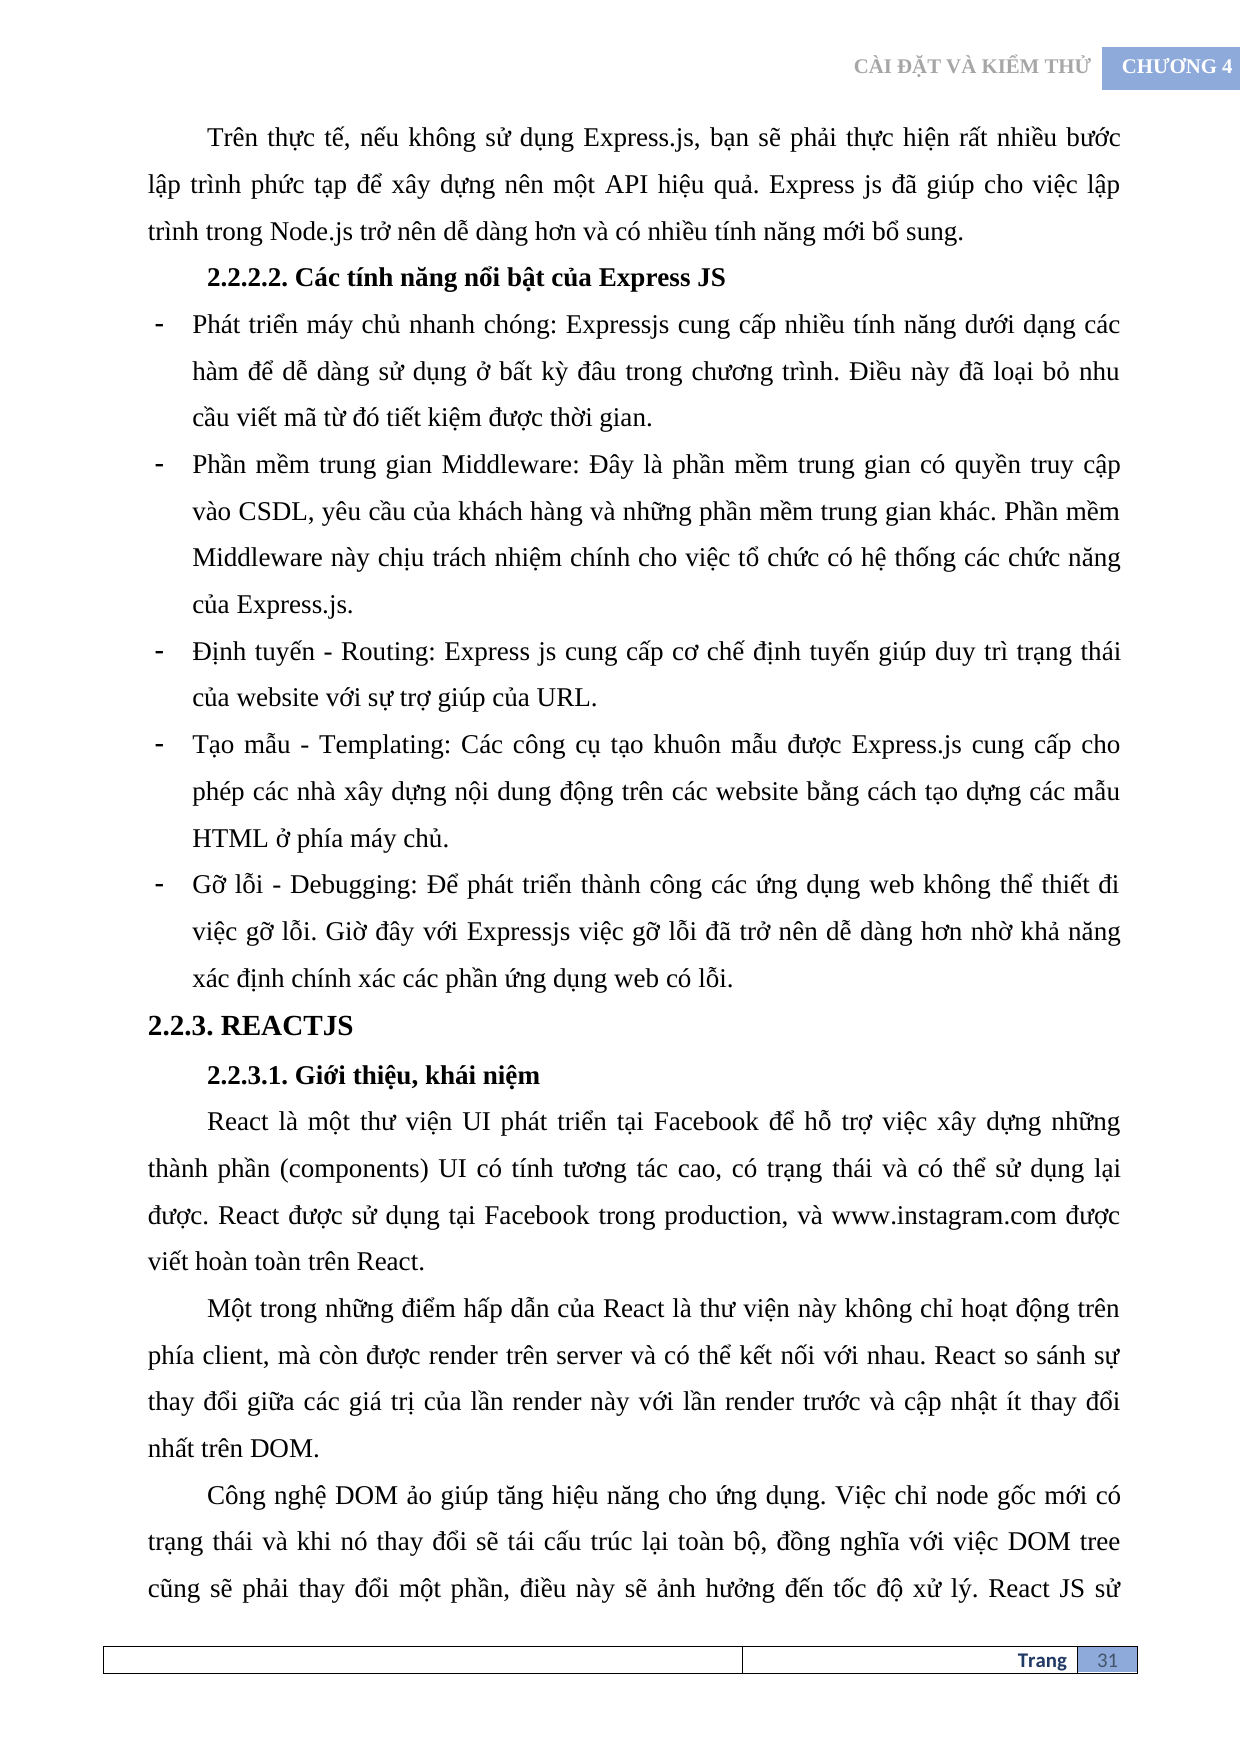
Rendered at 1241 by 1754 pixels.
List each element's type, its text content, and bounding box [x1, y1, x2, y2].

list React là một thư viện UI phát triển tại Facebook để hỗ trợ việc xây dựng những thành phần (components) UI có tính tương tác cao, có trạng thái và có thể sử dụng lại được. React được sử dụng tại Facebook trong production, và www.instagram.com được viết hoàn toàn trên React. [148, 1105, 1122, 1277]
list Gỡ lỗi - Debugging: Để phát triển thành công các ứng dụng web không thể thiết đi việc gỡ lỗi. Giờ đây với Expressjs việc gỡ lỗi đã trở nên dễ dàng hơn nhờ khả năng xác định chính xác các phần ứng dụng web có lỗi. [154, 868, 1122, 993]
list Một trong những điểm hấp dẫn của React là thư viện này không chỉ hoạt động trên phía client, mà còn được render trên server và có thể kết nối với nhau. React so sánh sự thay đổi giữa các giá trị của lần render này với lần render trước và cập nhật ít thay đổi nhất trên DOM. [148, 1292, 1122, 1463]
list 2.2.3. REACTJS [148, 1008, 1122, 1042]
list Phát triển máy chủ nhanh chóng: Expressjs cung cấp nhiều tính năng dưới dạng các hàm để dễ dàng sử dụng ở bất kỳ đâu trong chương trình. Điều này đã loại bỏ nhu cầu viết mã từ đó tiết kiệm được thời gian. [154, 308, 1122, 432]
list 2.2.2.2. Các tính năng nổi bật của Express JS [207, 261, 1122, 292]
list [148, 1479, 1122, 1603]
list Định tuyến - Routing: Express js cung cấp cơ chế định tuyến giúp duy trì trạng thái của website với sự trợ giúp của URL. [154, 635, 1122, 713]
list Tạo mẫu - Templating: Các công cụ tạo khuôn mẫu được Express.js cung cấp cho phép các nhà xây dựng nội dung động trên các website bằng cách tạo dựng các mẫu HTML ở phía máy chủ. [154, 728, 1122, 853]
list 2.2.3.1. Giới thiệu, khái niệm [207, 1059, 1122, 1090]
list Trên thực tế, nếu không sử dụng Express.js, bạn sẽ phải thực hiện rất nhiều bước lập trình phức tạp để xây dựng nên một API hiệu quả. Express js đã giúp cho việc lập trình trong Node.js trở nên dễ dàng hơn và có nhiều tính năng mới bổ sung. [148, 121, 1122, 246]
list Phần mềm trung gian Middleware: Đây là phần mềm trung gian có quyền truy cập vào CSDL, yêu cầu của khách hàng và những phần mềm trung gian khác. Phần mềm Middleware này chịu trách nhiệm chính cho việc tổ chức có hệ thống các chức năng của Express.js. [154, 448, 1122, 619]
